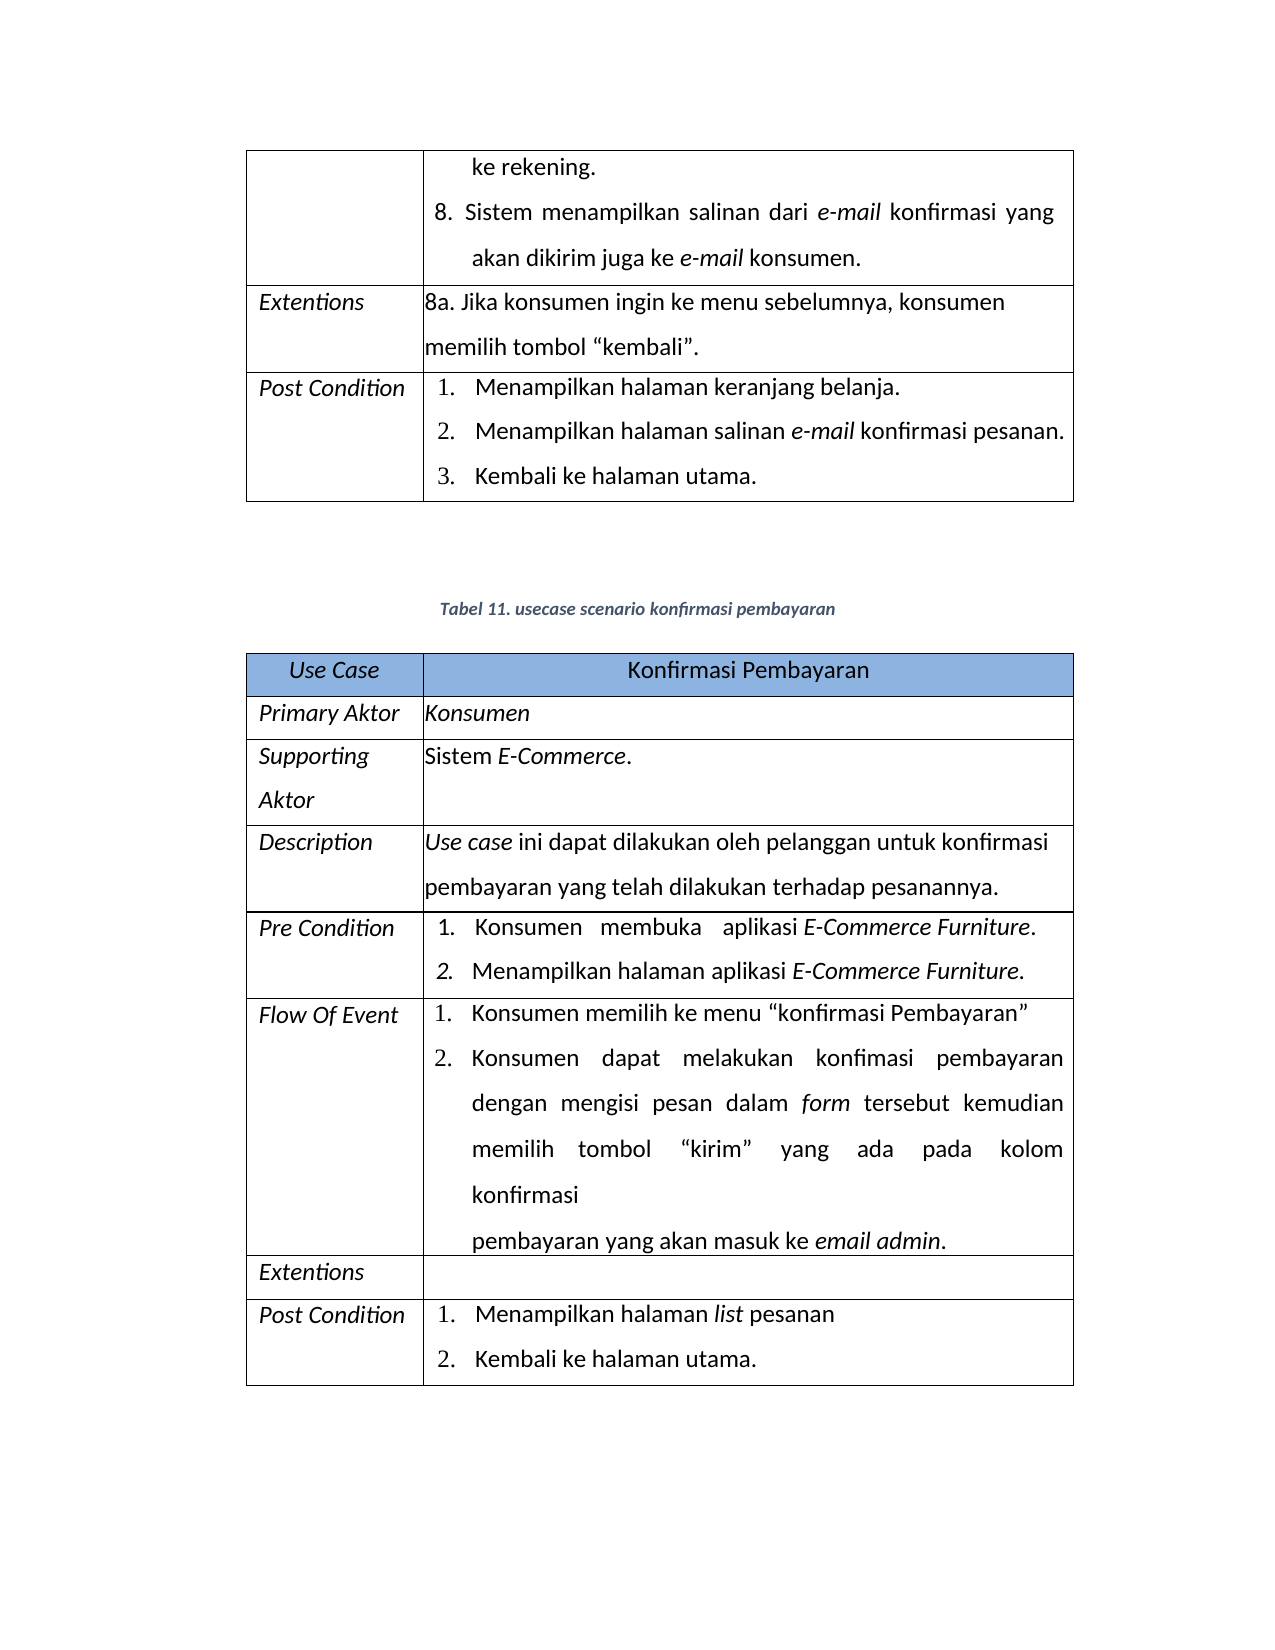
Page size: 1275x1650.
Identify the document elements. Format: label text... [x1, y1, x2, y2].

table_cell Sistem E-Commerce. [424, 740, 1073, 825]
table_cell [424, 1256, 1073, 1298]
table_cell Pre Condition [247, 913, 423, 998]
table_cell Extentions [247, 1256, 423, 1298]
table_cell Use case ini dapat dilakukan oleh pelanggan untuk konfirmasi pembayaran yang telah dilakukan terhadap pesanannya. [424, 826, 1073, 911]
table_header Use Case [247, 654, 423, 696]
table_cell Description [247, 826, 423, 911]
table_header ke rekening. 8. Sistem menampilkan salinan dari e-mail konfirmasi yang akan dikirim juga ke e-mail konsumen. [424, 151, 1073, 285]
table_cell Konsumen memilih ke menu “konfirmasi Pembayaran” Konsumen dapat melakukan konfimasi pembayaran dengan mengisi pesan dalam form tersebut kemudian memilih tombol “kirim” yang ada pada kolom konfirmasi pembayaran yang akan masuk ke email admin. [424, 999, 1073, 1255]
table_cell Primary Aktor [247, 697, 423, 739]
table_cell Konsumen [424, 697, 1073, 739]
table_cell Konsumen membuka aplikasi E-Commerce Furniture. Menampilkan halaman aplikasi E-Commerce Furniture. [424, 913, 1073, 998]
text Tabel 11. usecase scenario konfirmasi pembayaran [365, 598, 910, 621]
table_header Konfirmasi Pembayaran [424, 654, 1073, 696]
table_cell Menampilkan halaman keranjang belanja. Menampilkan halaman salinan e-mail konfirmasi pesanan. Kembali ke halaman utama. [424, 373, 1073, 501]
table_cell Menampilkan halaman list pesanan Kembali ke halaman utama. [424, 1300, 1073, 1385]
table_cell Post Condition [247, 1300, 423, 1385]
table_cell Flow Of Event [247, 999, 423, 1255]
table_cell Extentions [247, 286, 423, 372]
table_cell 8a. Jika konsumen ingin ke menu sebelumnya, konsumen memilih tombol “kembali”. [424, 286, 1073, 372]
table_cell Supporting Aktor [247, 740, 423, 825]
table_cell Post Condition [247, 373, 423, 501]
table_header [247, 151, 423, 285]
